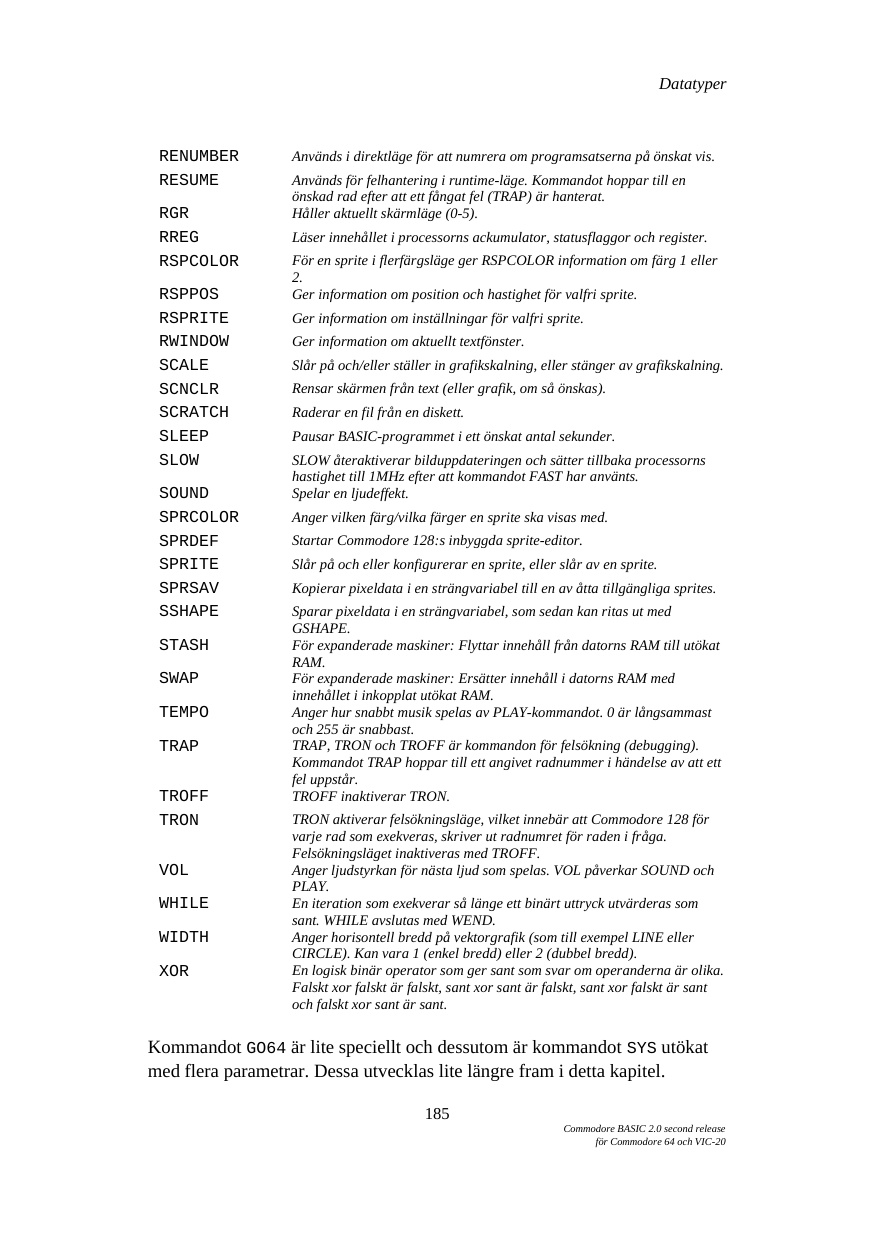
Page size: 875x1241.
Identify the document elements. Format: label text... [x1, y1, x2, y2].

text Kommandot GO64 är lite speciellt och dessutom är kommandot SYS utökat med flera parametrar. Dessa utvecklas lite längre fram i detta kapitel. [148, 1012, 726, 1081]
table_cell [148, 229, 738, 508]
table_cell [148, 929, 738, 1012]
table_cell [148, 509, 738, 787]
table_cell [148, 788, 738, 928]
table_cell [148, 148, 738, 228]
